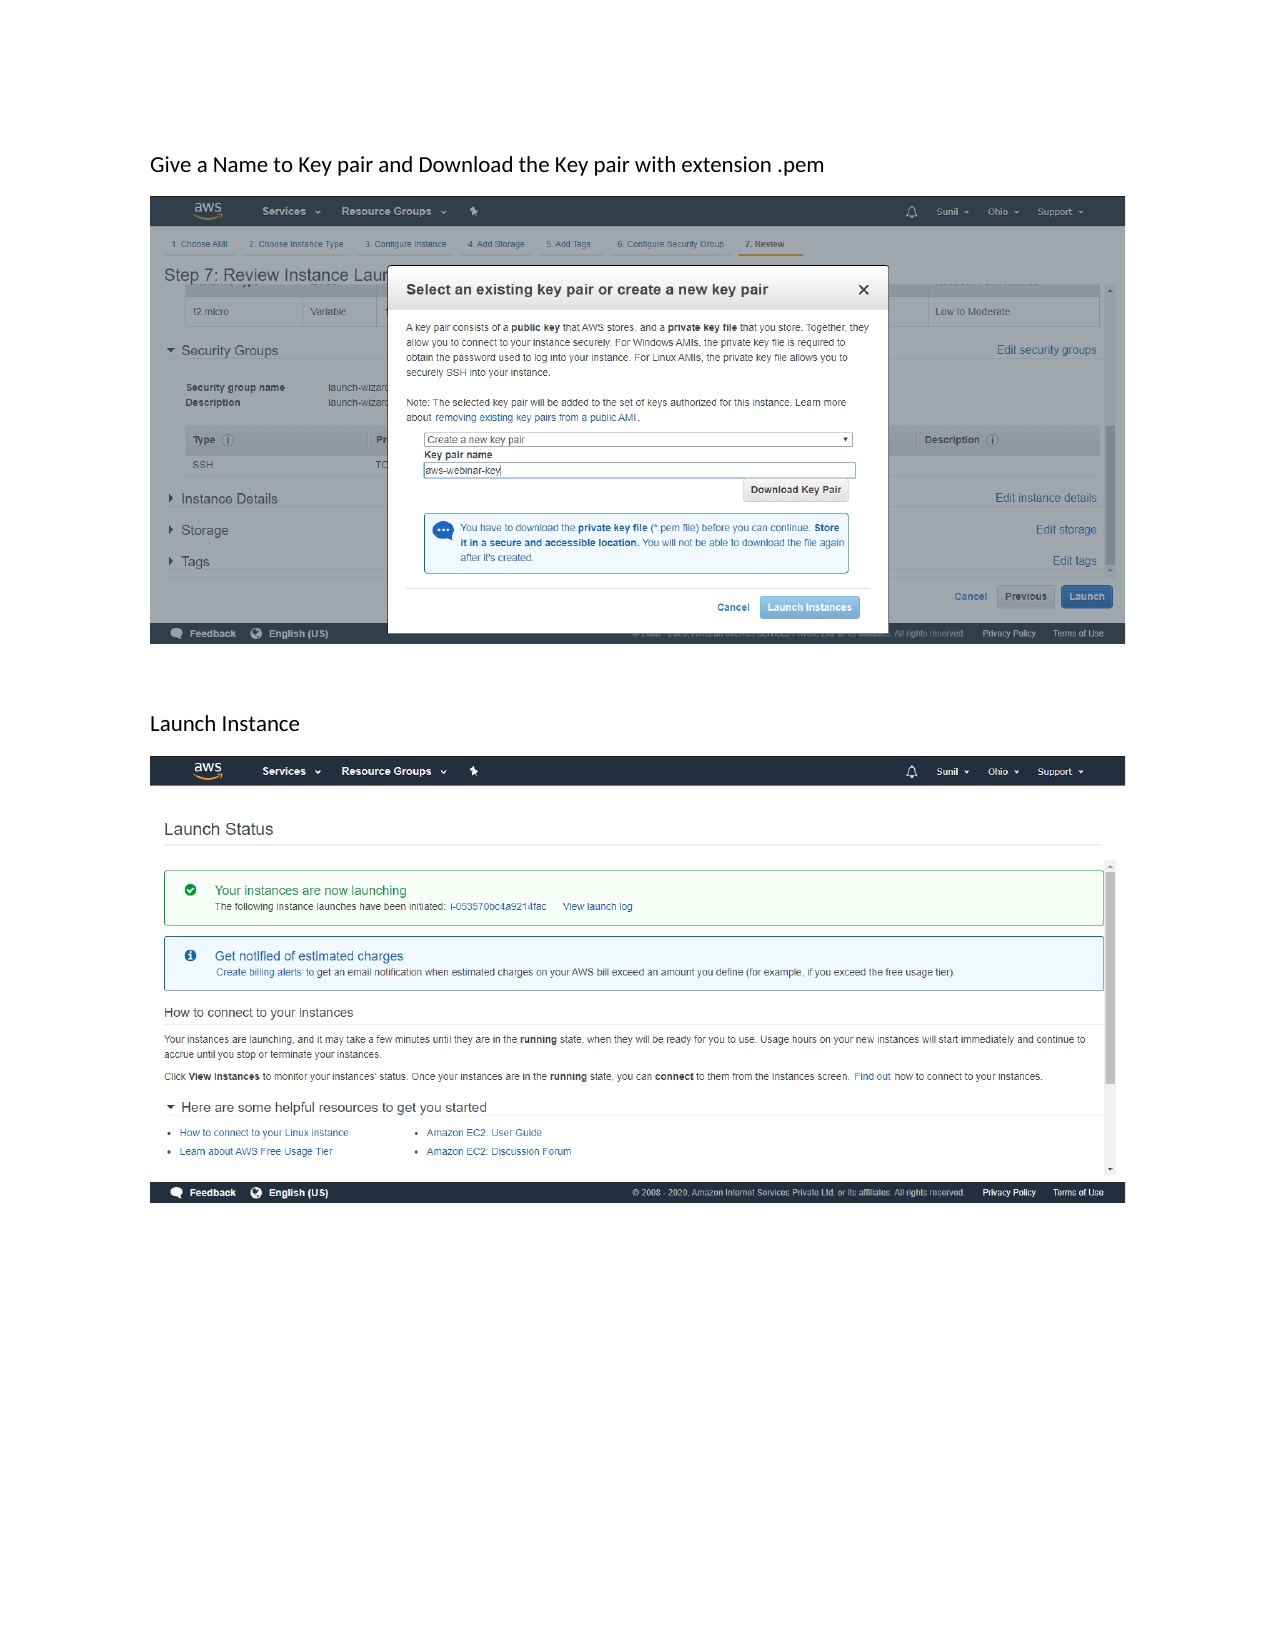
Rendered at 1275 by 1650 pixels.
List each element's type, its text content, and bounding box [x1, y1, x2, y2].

text Give a Name to Key pair and Download the Key pair with extension .pem [150, 150, 1125, 178]
text Launch Instance [150, 709, 1125, 737]
picture [150, 196, 1125, 644]
picture [150, 756, 1125, 1203]
